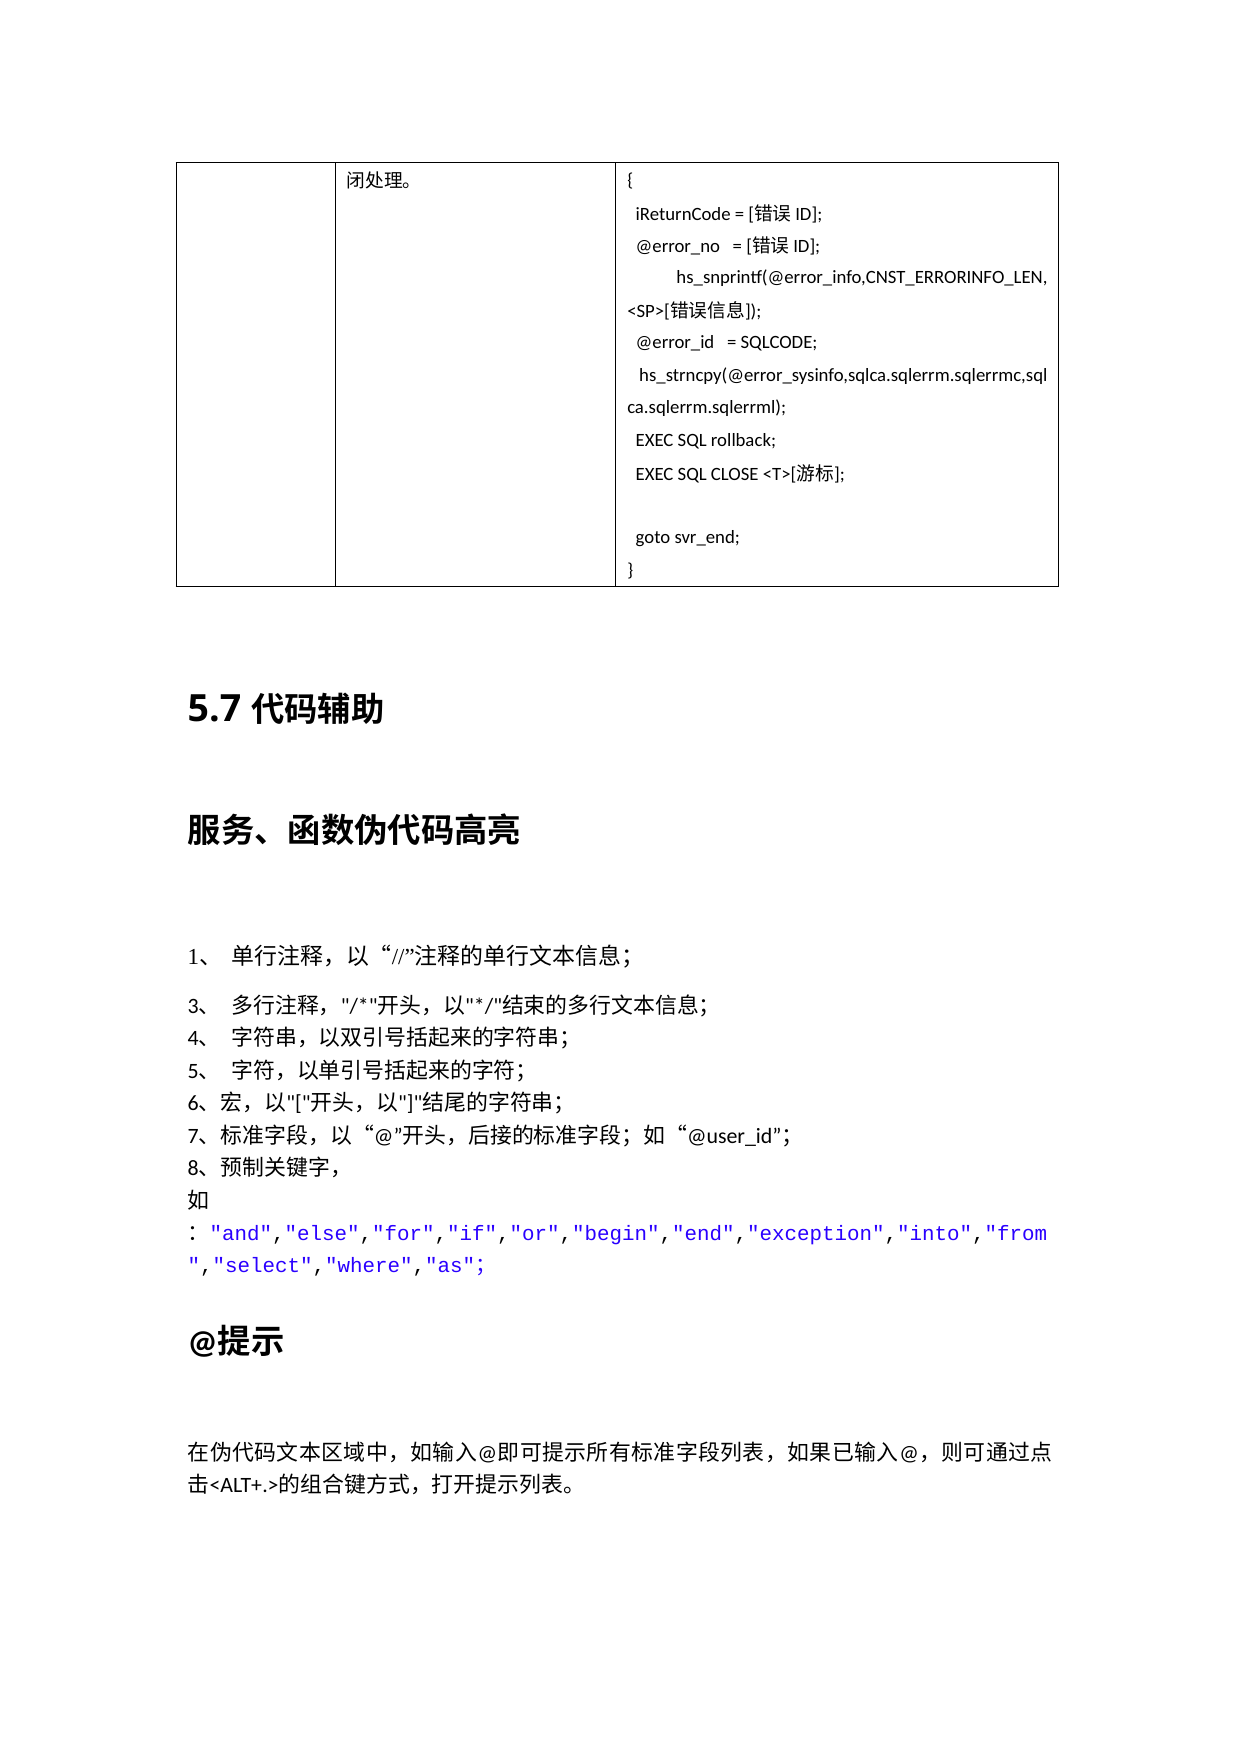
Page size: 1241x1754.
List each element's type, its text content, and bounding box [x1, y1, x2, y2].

table_cell T [177, 163, 335, 586]
subtitle @提示 [187, 1307, 1053, 1372]
table_cell 获取就近的游标号，以便做关闭处理。 [336, 163, 615, 586]
text 7、标准字段，以“@”开头，后接的标准字段；如“@user_id”； [187, 1117, 1053, 1150]
text 在伪代码文本区域中，如输入@即可提示所有标准字段列表，如果已输入@，则可通过点击<ALT+.>的组合键方式，打开提示列表。 [187, 1434, 1053, 1499]
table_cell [616, 163, 1058, 586]
text 8、预制关键字，如："and","else","for","if","or","begin","end","exception","into","from","select","where","as"； [187, 1150, 1053, 1280]
list 单行注释，以“//”注释的单行文本信息； [187, 922, 1053, 987]
text 4、 字符串，以双引号括起来的字符串； [187, 1020, 1053, 1052]
text 6、宏，以"["开头，以"]"结尾的字符串； [187, 1085, 1053, 1117]
subtitle 代码辅助 [187, 682, 1053, 733]
text 5、 字符，以单引号括起来的字符； [187, 1052, 1053, 1085]
text 3、 多行注释，"/*"开头，以"*/"结束的多行文本信息； [187, 987, 1053, 1020]
subtitle 服务、函数伪代码高亮 [187, 795, 1053, 860]
